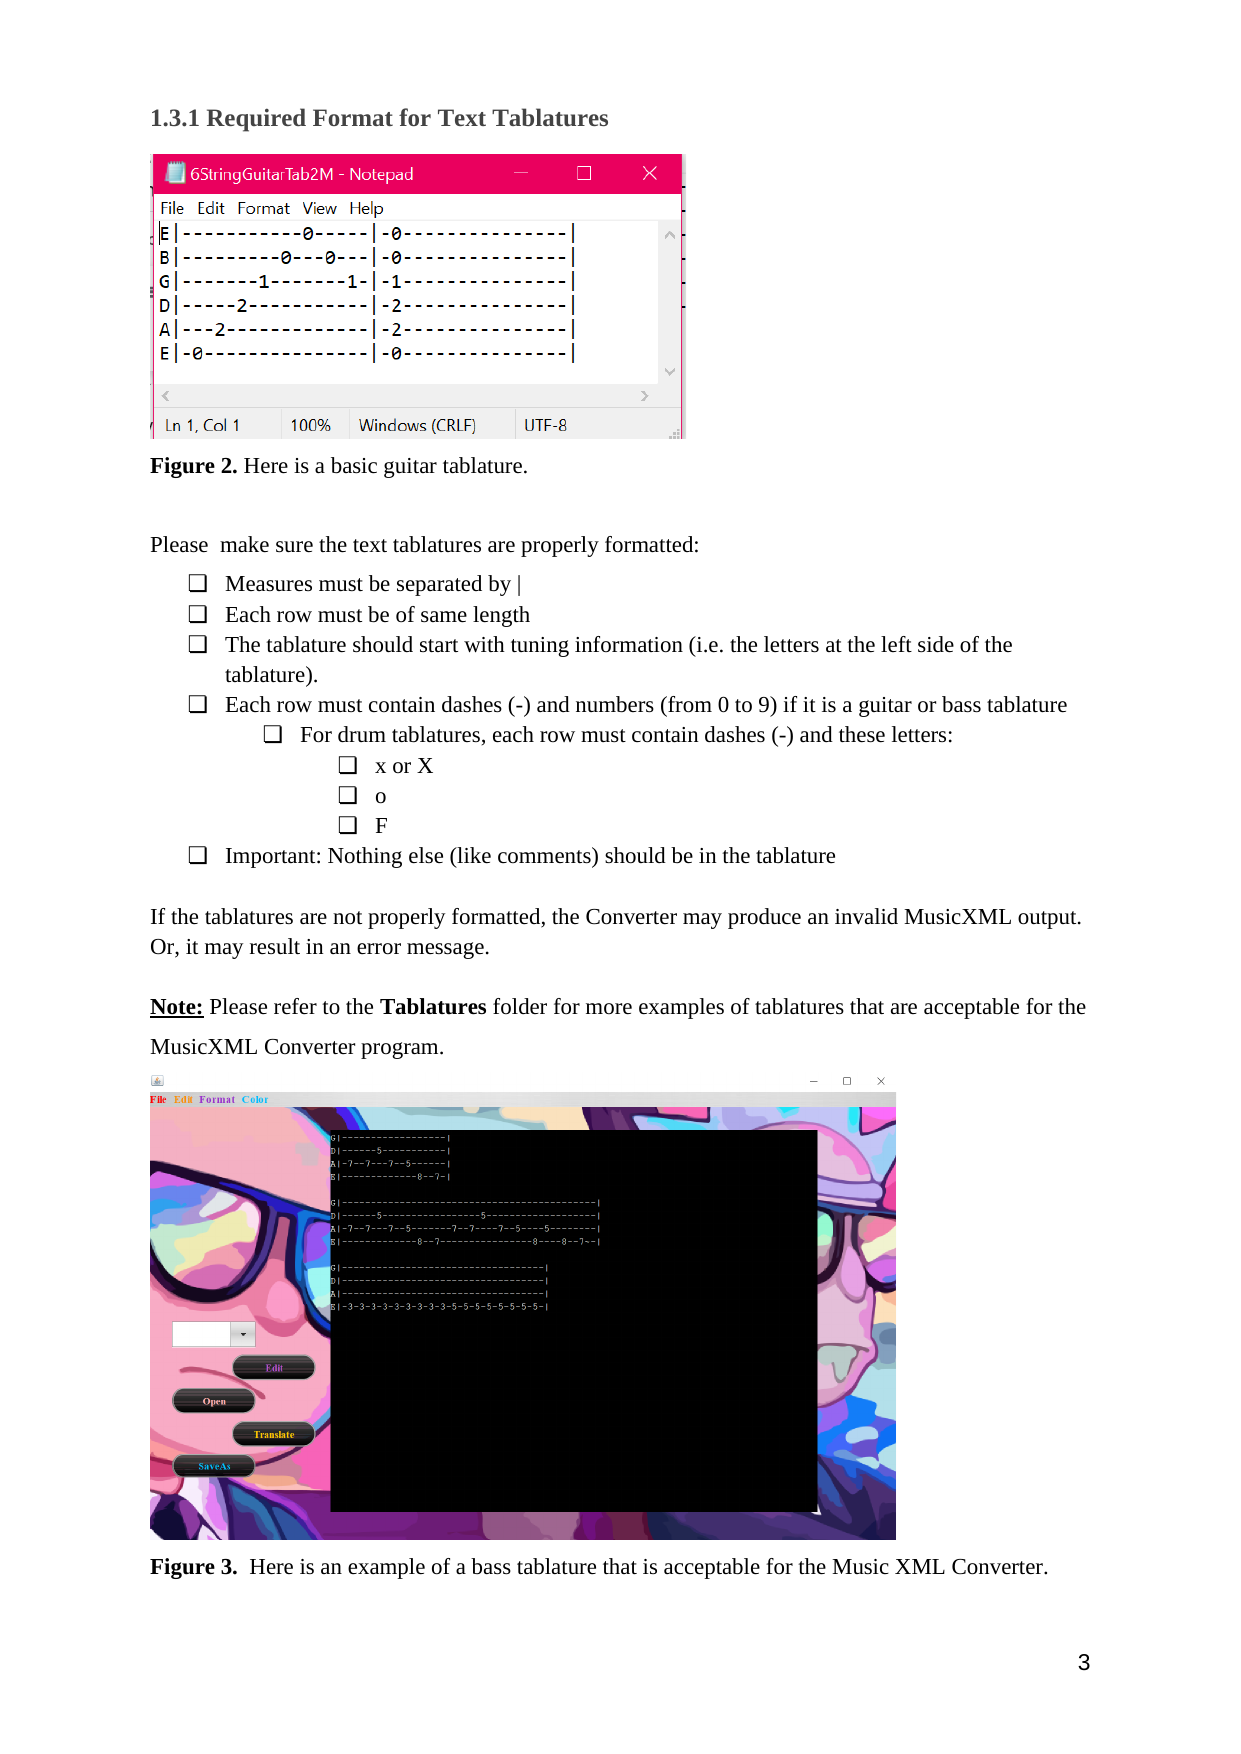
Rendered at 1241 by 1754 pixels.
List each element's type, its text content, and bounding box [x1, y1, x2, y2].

list o [337, 782, 1090, 808]
list F [337, 812, 1090, 838]
text If the tablatures are not properly formatted, the Converter may produce an invalid MusicXML output. Or, it may result in an error message. [150, 903, 1090, 959]
text Please make sure the text tablatures are properly formatted: [150, 531, 1090, 557]
picture [150, 1072, 897, 1540]
list The tablature should start with tuning information (i.e. the letters at the left side of the tablature). [187, 631, 1090, 687]
text Figure 2. Here is a basic guitar tablature. [150, 452, 1090, 478]
list Each row must be of same length [187, 601, 1090, 627]
list Measures must be separated by | [187, 571, 1090, 597]
list For drum tablatures, each row must contain dashes (-) and these letters: [262, 722, 1090, 748]
text Note: Please refer to the Tablatures folder for more examples of tablatures that are acceptable for the MusicXML Converter program. [150, 993, 1090, 1059]
list Each row must contain dashes (-) and numbers (from 0 to 9) if it is a guitar or bass tablature [187, 691, 1090, 718]
subtitle 1.3.1 Required Format for Text Tablatures [150, 103, 1090, 132]
text Figure 3. Here is an example of a bass tablature that is acceptable for the Music XML Converter. [150, 1553, 1090, 1579]
list x or X [337, 752, 1090, 778]
picture [150, 154, 687, 439]
list Important: Nothing else (like comments) should be in the tablature [187, 842, 1090, 869]
